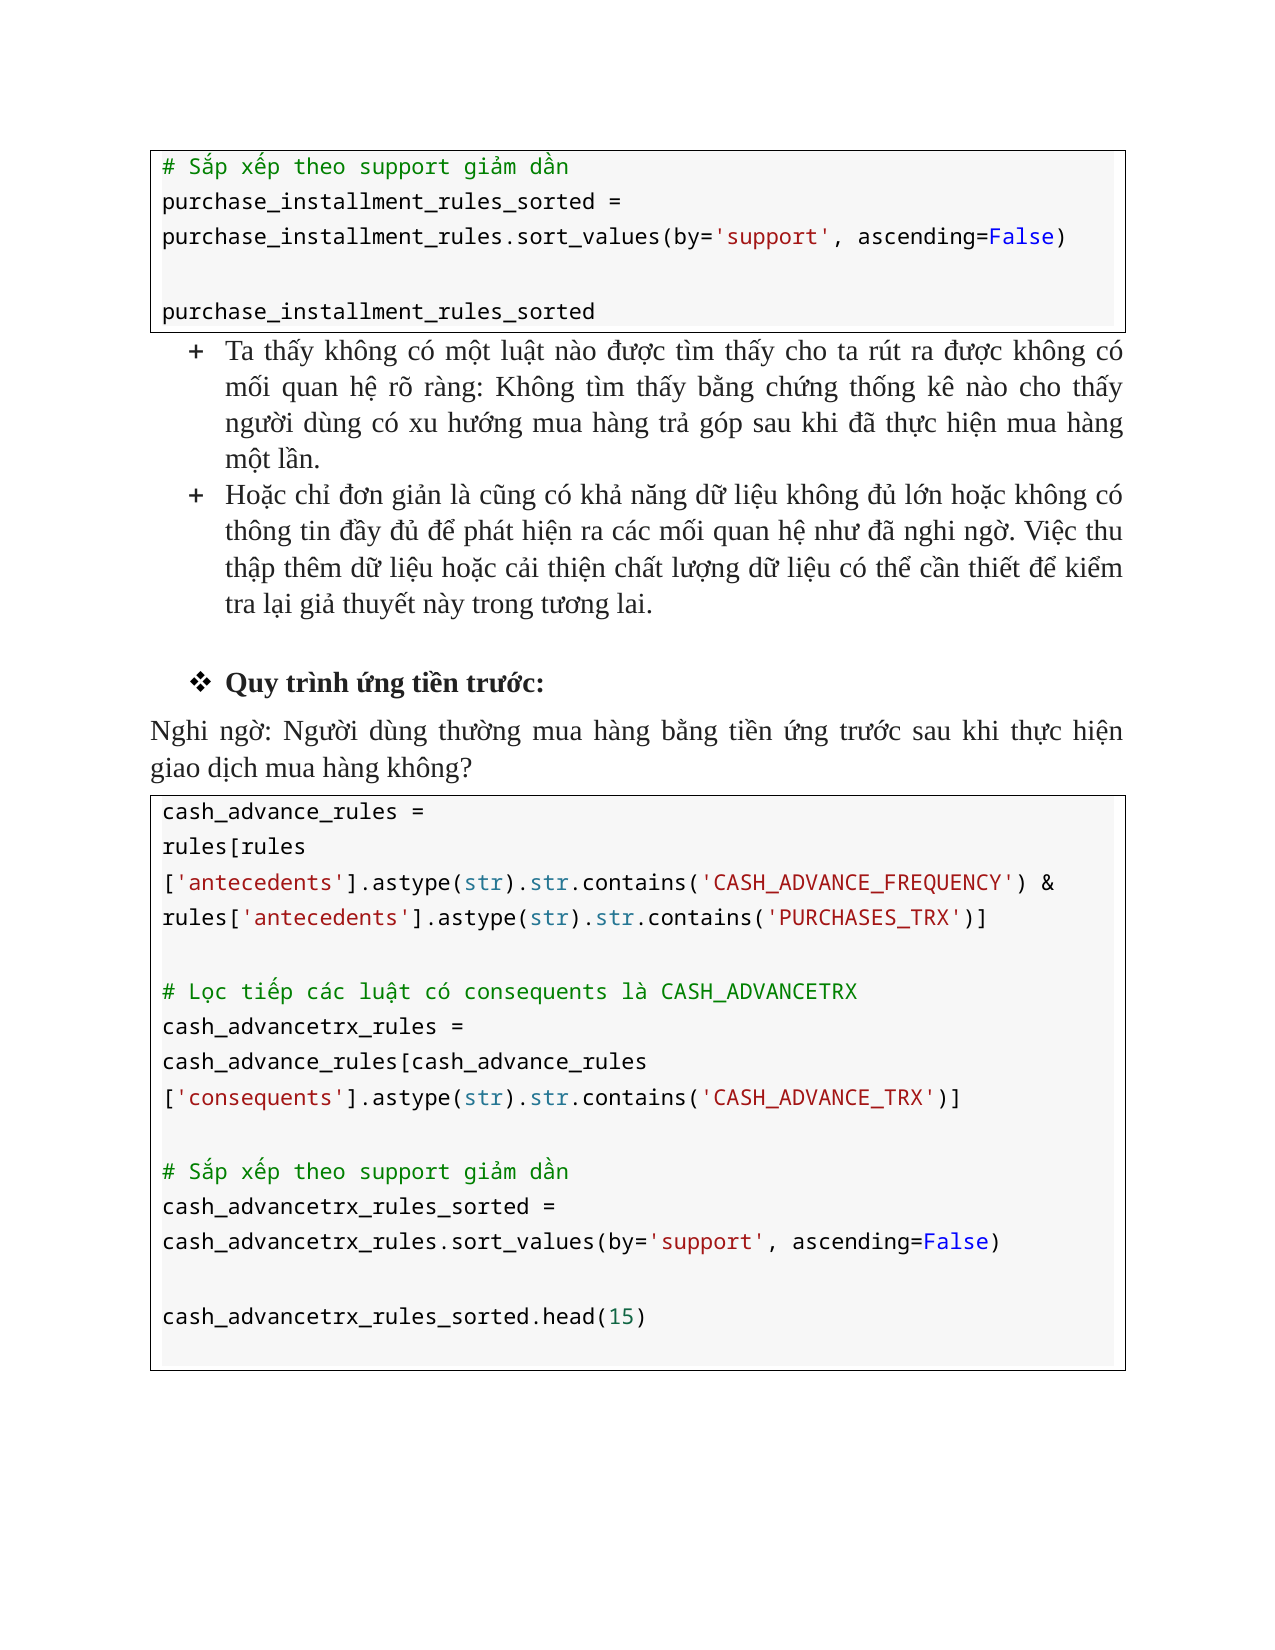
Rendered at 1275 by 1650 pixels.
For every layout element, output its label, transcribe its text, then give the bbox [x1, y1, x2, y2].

table_header cash_advance_rules = rules[rules['antecedents'].astype(str).str.contains('CASH_ADVANCE_FREQUENCY') & rules['antecedents'].astype(str).str.contains('PURCHASES_TRX')] # Lọc tiếp các luật có consequents là CASH_ADVANCETRX cash_advancetrx_rules = cash_advance_rules[cash_advance_rules['consequents'].astype(str).str.contains('CASH_ADVANCE_TRX')] # Sắp xếp theo support giảm dần cash_advancetrx_rules_sorted = cash_advancetrx_rules.sort_values(by='support', ascending=False) cash_advancetrx_rules_sorted.head(15) [151, 796, 1125, 1370]
list Hoặc chỉ đơn giản là cũng có khả năng dữ liệu không đủ lớn hoặc không có thông tin đầy đủ để phát hiện ra các mối quan hệ như đã nghi ngờ. Việc thu thập thêm dữ liệu hoặc cải thiện chất lượng dữ liệu có thể cần thiết để kiểm tra lại giả thuyết này trong tương lai. [187, 477, 1125, 619]
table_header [151, 151, 1125, 332]
text Nghi ngờ: Người dùng thường mua hàng bằng tiền ứng trước sau khi thực hiện giao dịch mua hàng không? [150, 713, 1125, 783]
list Quy trình ứng tiền trước: [187, 665, 1125, 698]
list Ta thấy không có một luật nào được tìm thấy cho ta rút ra được không có mối quan hệ rõ ràng: Không tìm thấy bằng chứng thống kê nào cho thấy người dùng có xu hướng mua hàng trả góp sau khi đã thực hiện mua hàng một lần. [187, 333, 1125, 475]
